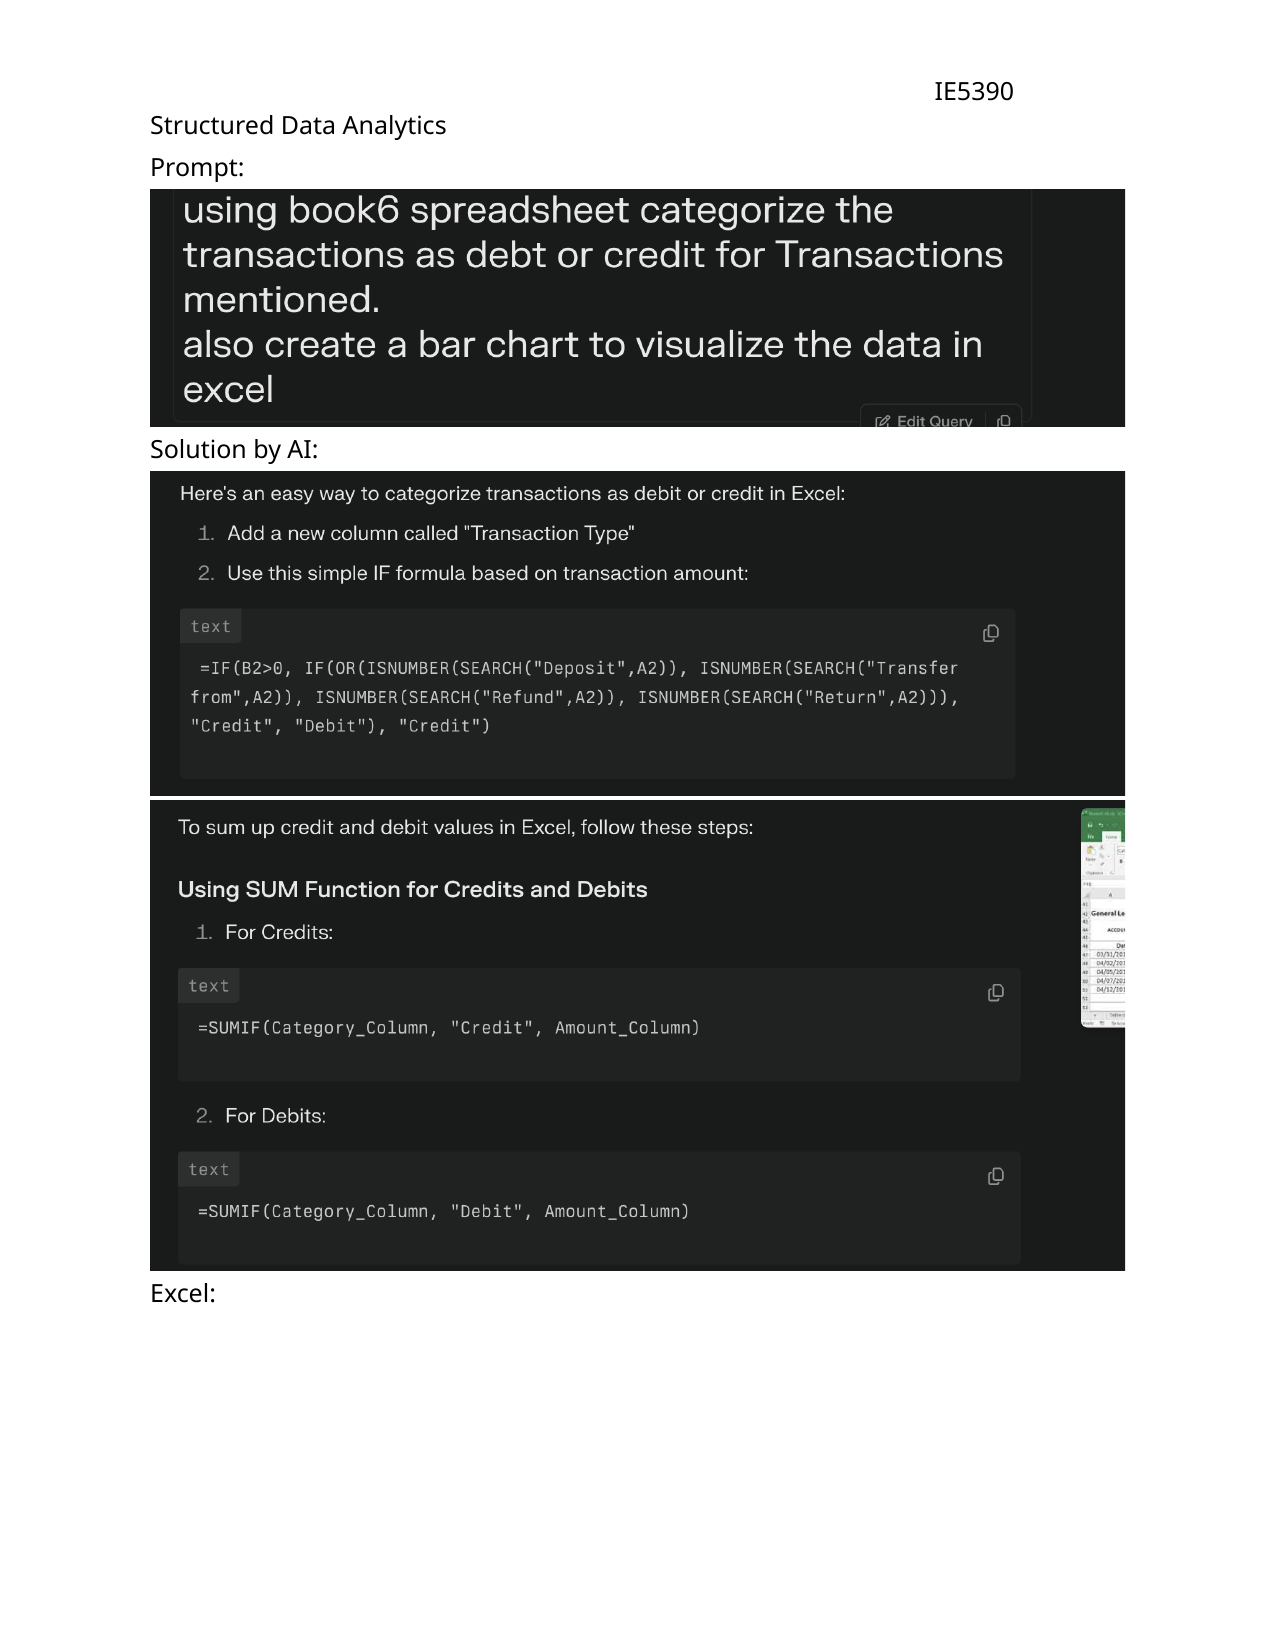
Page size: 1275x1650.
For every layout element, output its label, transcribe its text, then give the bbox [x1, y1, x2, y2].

picture [150, 471, 1125, 796]
picture [150, 800, 1125, 1271]
picture [150, 189, 1125, 427]
text Prompt: Solution by AI: Excel: 4. Use the Restockings sheet in Gen_AI_Prompt_Engineering.xlsx and ask Gen AI bot to use its data to calculate the Recommended Restocking Quantity and display in in the Recommended Restocking Quantity column. Also ask the bot to create a bar chart to visualize the data. Also, copy the results to excel and submit file. Prompt: Solution by AI: Excel: [150, 150, 1125, 189]
text Prompt: Solution by AI: Excel: 4. Use the Restockings sheet in Gen_AI_Prompt_Engineering.xlsx and ask Gen AI bot to use its data to calculate the Recommended Restocking Quantity and display in in the Recommended Restocking Quantity column. Also ask the bot to create a bar chart to visualize the data. Also, copy the results to excel and submit file. Prompt: Solution by AI: Excel: [150, 427, 1125, 471]
text Prompt: Solution by AI: Excel: 4. Use the Restockings sheet in Gen_AI_Prompt_Engineering.xlsx and ask Gen AI bot to use its data to calculate the Recommended Restocking Quantity and display in in the Recommended Restocking Quantity column. Also ask the bot to create a bar chart to visualize the data. Also, copy the results to excel and submit file. Prompt: Solution by AI: Excel: [150, 1271, 1125, 1310]
